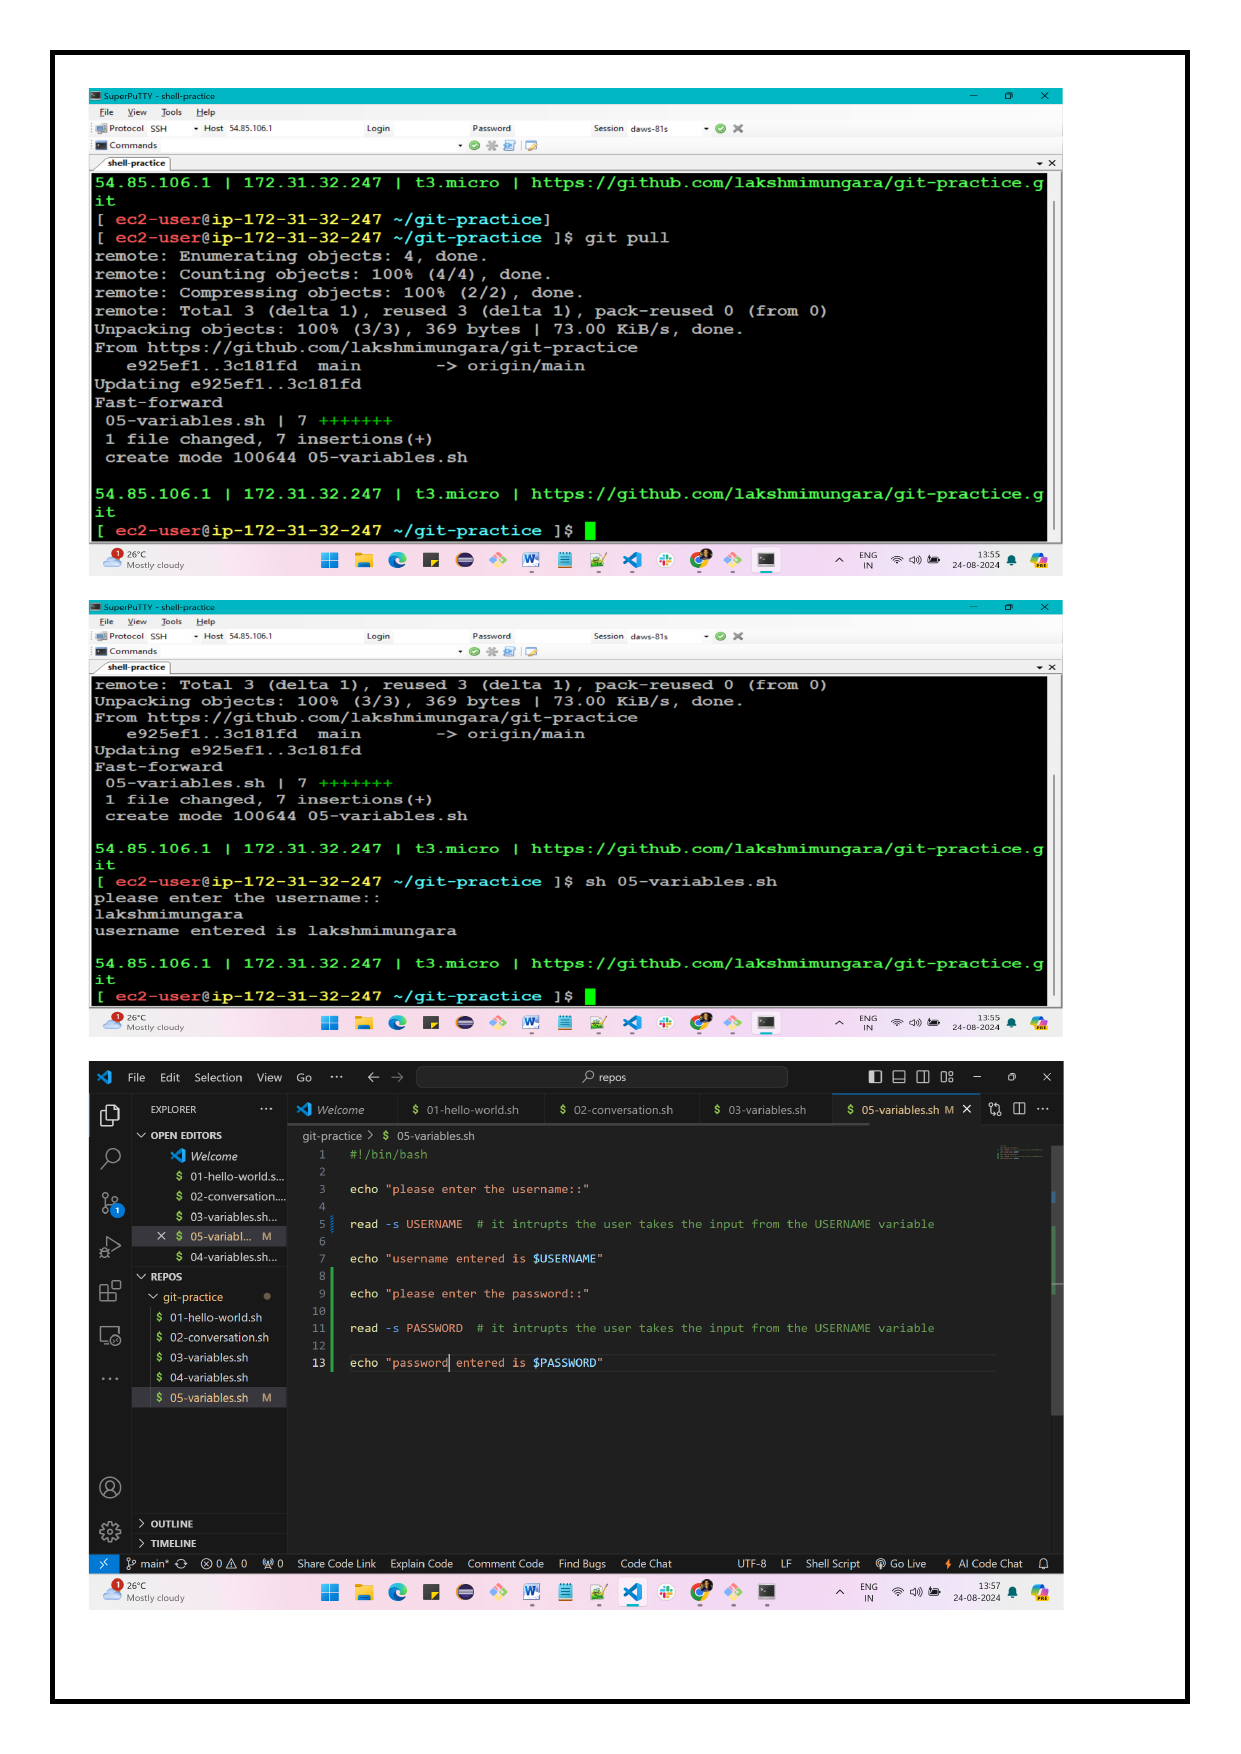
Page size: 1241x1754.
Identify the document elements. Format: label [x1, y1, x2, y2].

picture [88, 88, 1063, 576]
picture [88, 600, 1063, 1037]
picture [88, 1061, 1064, 1610]
